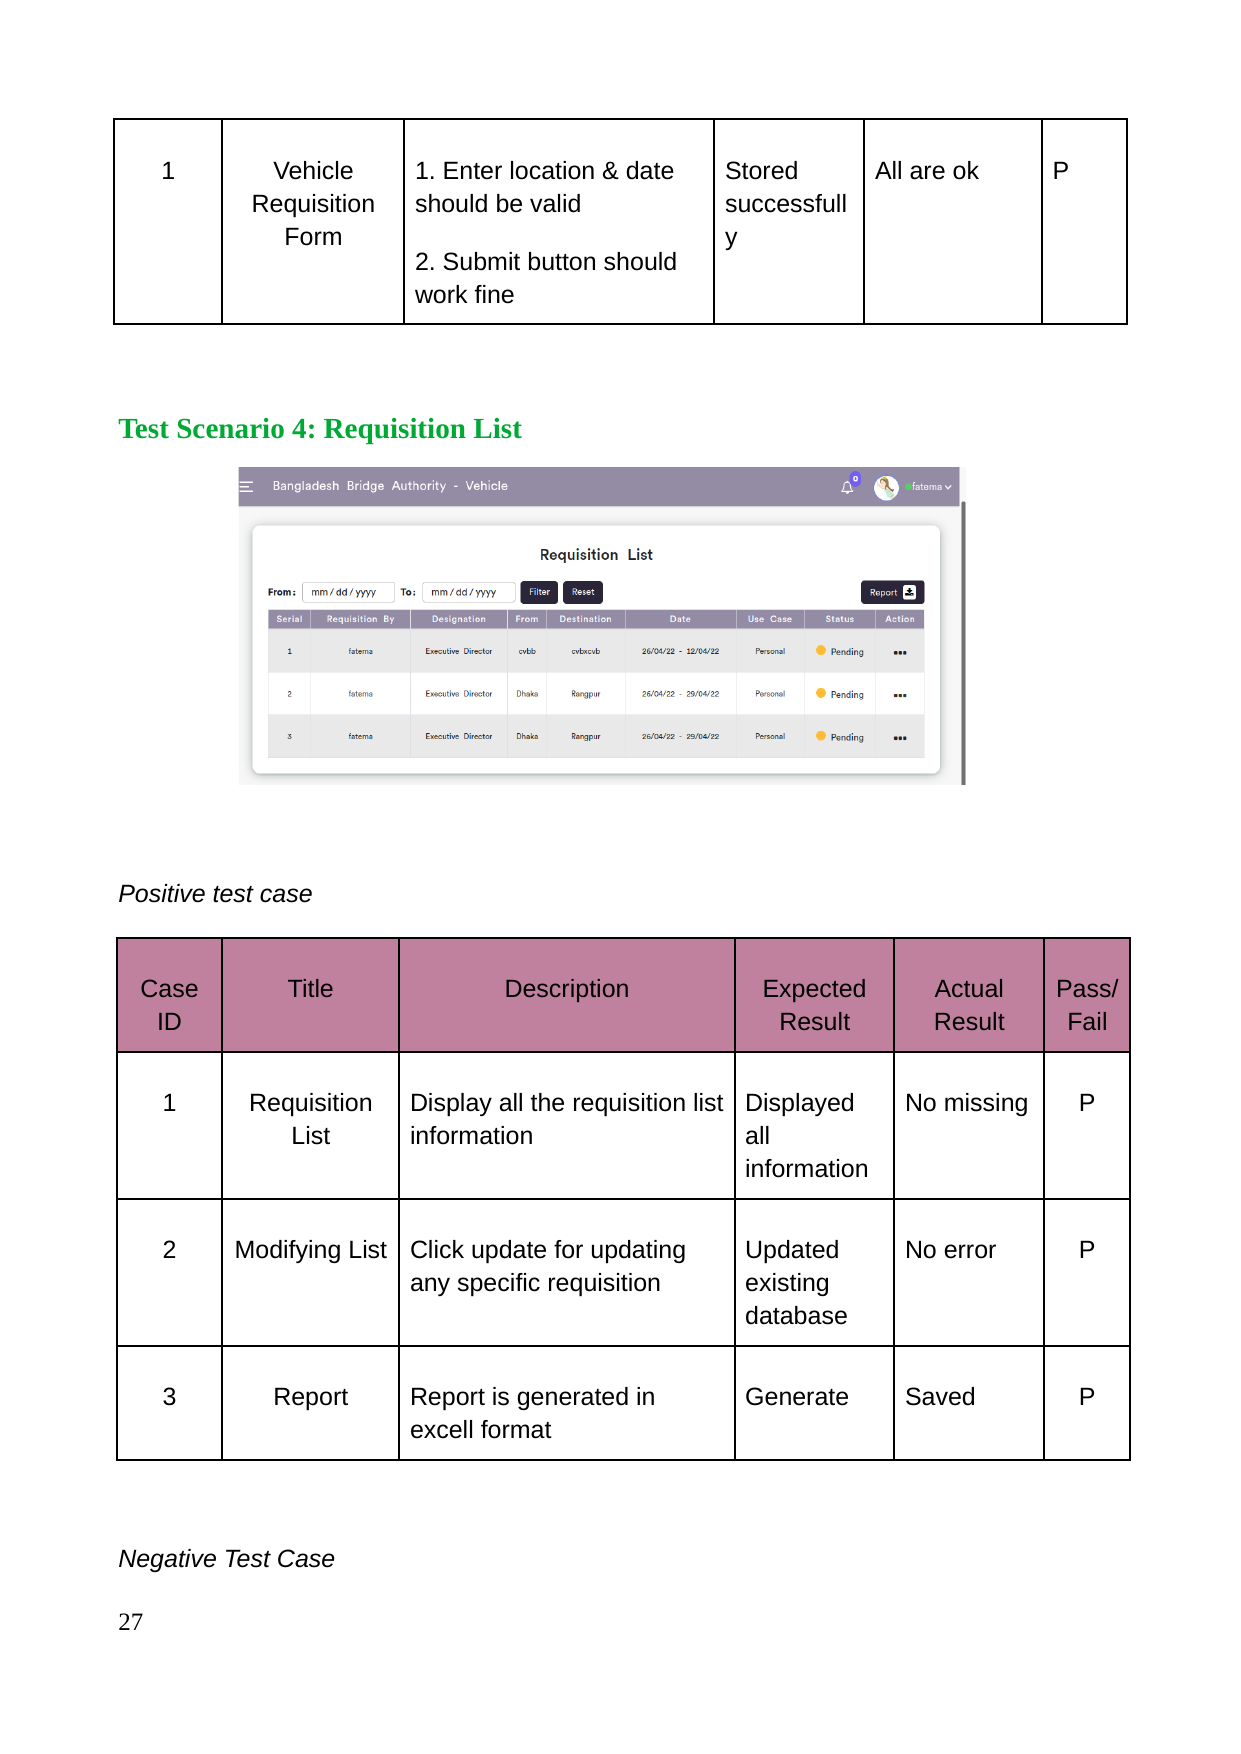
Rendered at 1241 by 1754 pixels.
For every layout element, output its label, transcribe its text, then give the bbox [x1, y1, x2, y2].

text Positive test case [118, 879, 1122, 907]
table_cell Report is generated in excell format [400, 1347, 734, 1459]
table_cell 3 [118, 1347, 221, 1459]
table_cell Report [223, 1347, 398, 1459]
table_cell No missing [895, 1053, 1043, 1198]
table_cell Updated existing database [736, 1200, 893, 1345]
picture [238, 467, 967, 785]
table_header Description [400, 939, 734, 1051]
table_cell Click update for updating any specific requisition [400, 1200, 734, 1345]
table_cell Displayed all information [736, 1053, 893, 1198]
text Negative Test Case [118, 1544, 1122, 1572]
table_header Pass/Fail [1045, 939, 1129, 1051]
table_cell Generate [736, 1347, 893, 1459]
table_header Expected Result [736, 939, 893, 1051]
table_cell P [1045, 1053, 1129, 1198]
table_cell Display all the requisition list information [400, 1053, 734, 1198]
table_header Actual Result [895, 939, 1043, 1051]
table_cell P [1043, 120, 1126, 323]
table_cell Modifying List [223, 1200, 398, 1345]
table_cell P [1045, 1200, 1129, 1345]
table_cell P [1045, 1347, 1129, 1459]
table_cell Requisition List [223, 1053, 398, 1198]
table_cell Saved [895, 1347, 1043, 1459]
list Test Scenario 4: Requisition List [118, 411, 1122, 445]
table_cell Stored successfully [715, 120, 863, 323]
table_header Case ID [118, 939, 221, 1051]
table_cell 1 [118, 1053, 221, 1198]
table_cell Vehicle Requisition Form [223, 120, 403, 323]
table_cell 2 [118, 1200, 221, 1345]
table_cell 1 [115, 120, 221, 323]
table_cell No error [895, 1200, 1043, 1345]
table_cell All are ok [865, 120, 1041, 323]
table_cell 1. Enter location & date should be valid 2. Submit button should work fine [405, 120, 713, 323]
table_header Title [223, 939, 398, 1051]
